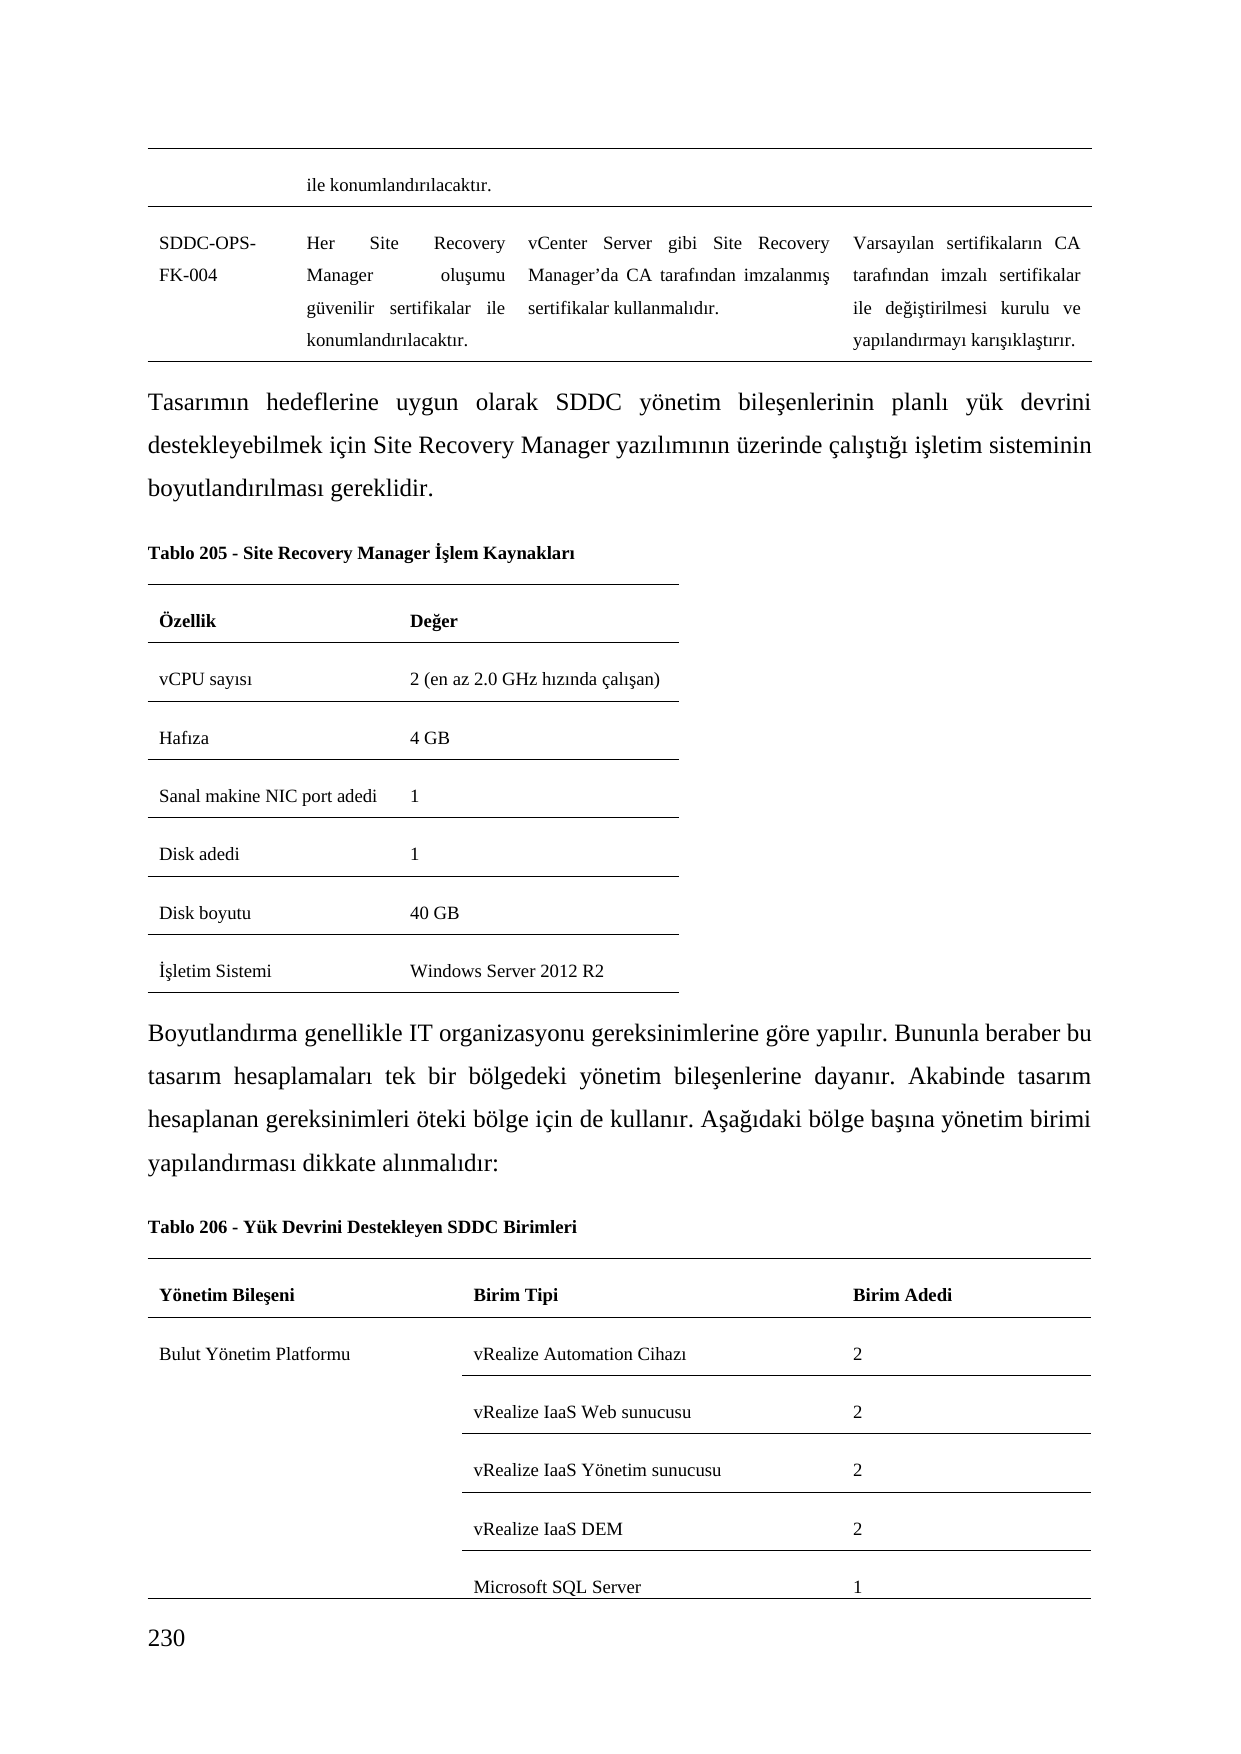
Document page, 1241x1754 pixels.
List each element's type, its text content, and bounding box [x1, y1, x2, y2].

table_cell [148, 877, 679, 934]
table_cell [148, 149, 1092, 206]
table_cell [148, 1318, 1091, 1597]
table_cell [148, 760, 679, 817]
text Tablo 205 - Site Recovery Manager İşlem Kaynakları [148, 542, 1093, 563]
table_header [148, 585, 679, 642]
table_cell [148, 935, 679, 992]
text Boyutlandırma genellikle IT organizasyonu gereksinimlerine göre yapılır. Bununla beraber bu tasarım hesaplamaları tek bir bölgedeki yönetim bileşenlerine dayanır. Akabinde tasarım hesaplanan gereksinimleri öteki bölge için de kullanır. Aşağıdaki bölge başına yönetim birimi yapılandırması dikkate alınmalıdır: [148, 1018, 1093, 1176]
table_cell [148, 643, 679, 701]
text Tasarımın hedeflerine uygun olarak SDDC yönetim bileşenlerinin planlı yük devrini destekleyebilmek için Site Recovery Manager yazılımının üzerinde çalıştığı işletim sisteminin boyutlandırılması gereklidir. [148, 387, 1093, 502]
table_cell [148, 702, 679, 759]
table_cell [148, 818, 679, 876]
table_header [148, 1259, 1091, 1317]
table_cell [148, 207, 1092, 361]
text Tablo 206 - Yük Devrini Destekleyen SDDC Birimleri [148, 1216, 1093, 1237]
